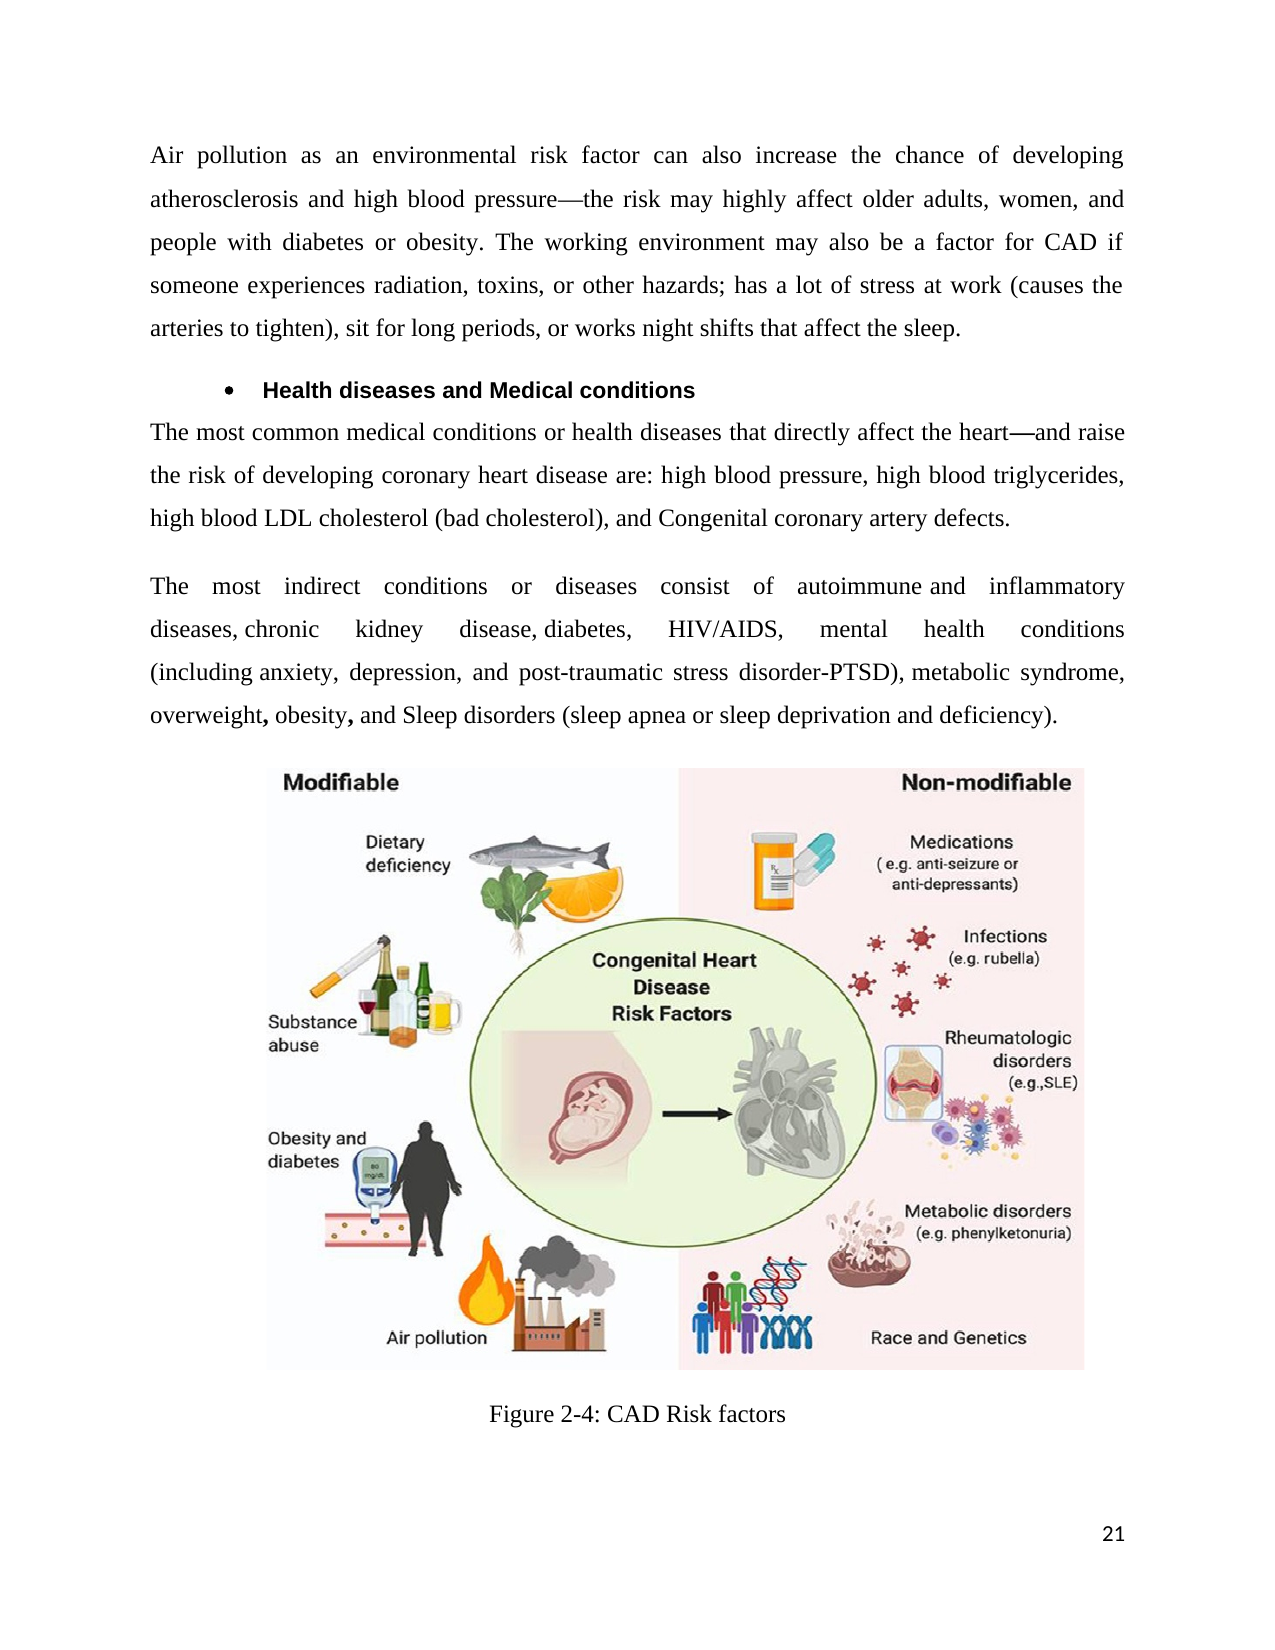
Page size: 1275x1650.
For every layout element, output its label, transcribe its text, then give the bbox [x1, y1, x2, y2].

text The most indirect conditions or diseases consist of autoimmune and inflammatory diseases, chronic kidney disease, diabetes, HIV/AIDS, mental health conditions (including anxiety, depression, and post-traumatic stress disorder-PTSD), metabolic syndrome, overweight, obesity, and Sleep disorders (sleep apnea or sleep deprivation and deficiency). [150, 571, 1125, 729]
picture [265, 768, 1085, 1370]
text The most common medical conditions or health diseases that directly affect the heart—and raise the risk of developing coronary heart disease are: high blood pressure, high blood triglycerides, high blood LDL cholesterol (bad cholesterol), and Congenital coronary artery defects. [150, 417, 1125, 532]
list Health diseases and Medical conditions [225, 377, 1125, 403]
text Figure 2-4: CAD Risk factors [150, 1399, 1125, 1427]
text Air pollution as an environmental risk factor can also increase the chance of developing atherosclerosis and high blood pressure—the risk may highly affect older adults, women, and people with diabetes or obesity. The working environment may also be a factor for CAD if someone experiences radiation, toxins, or other hazards; has a lot of stress at work (causes the arteries to tighten), sit for long periods, or works night shifts that affect the sleep. [150, 141, 1125, 342]
